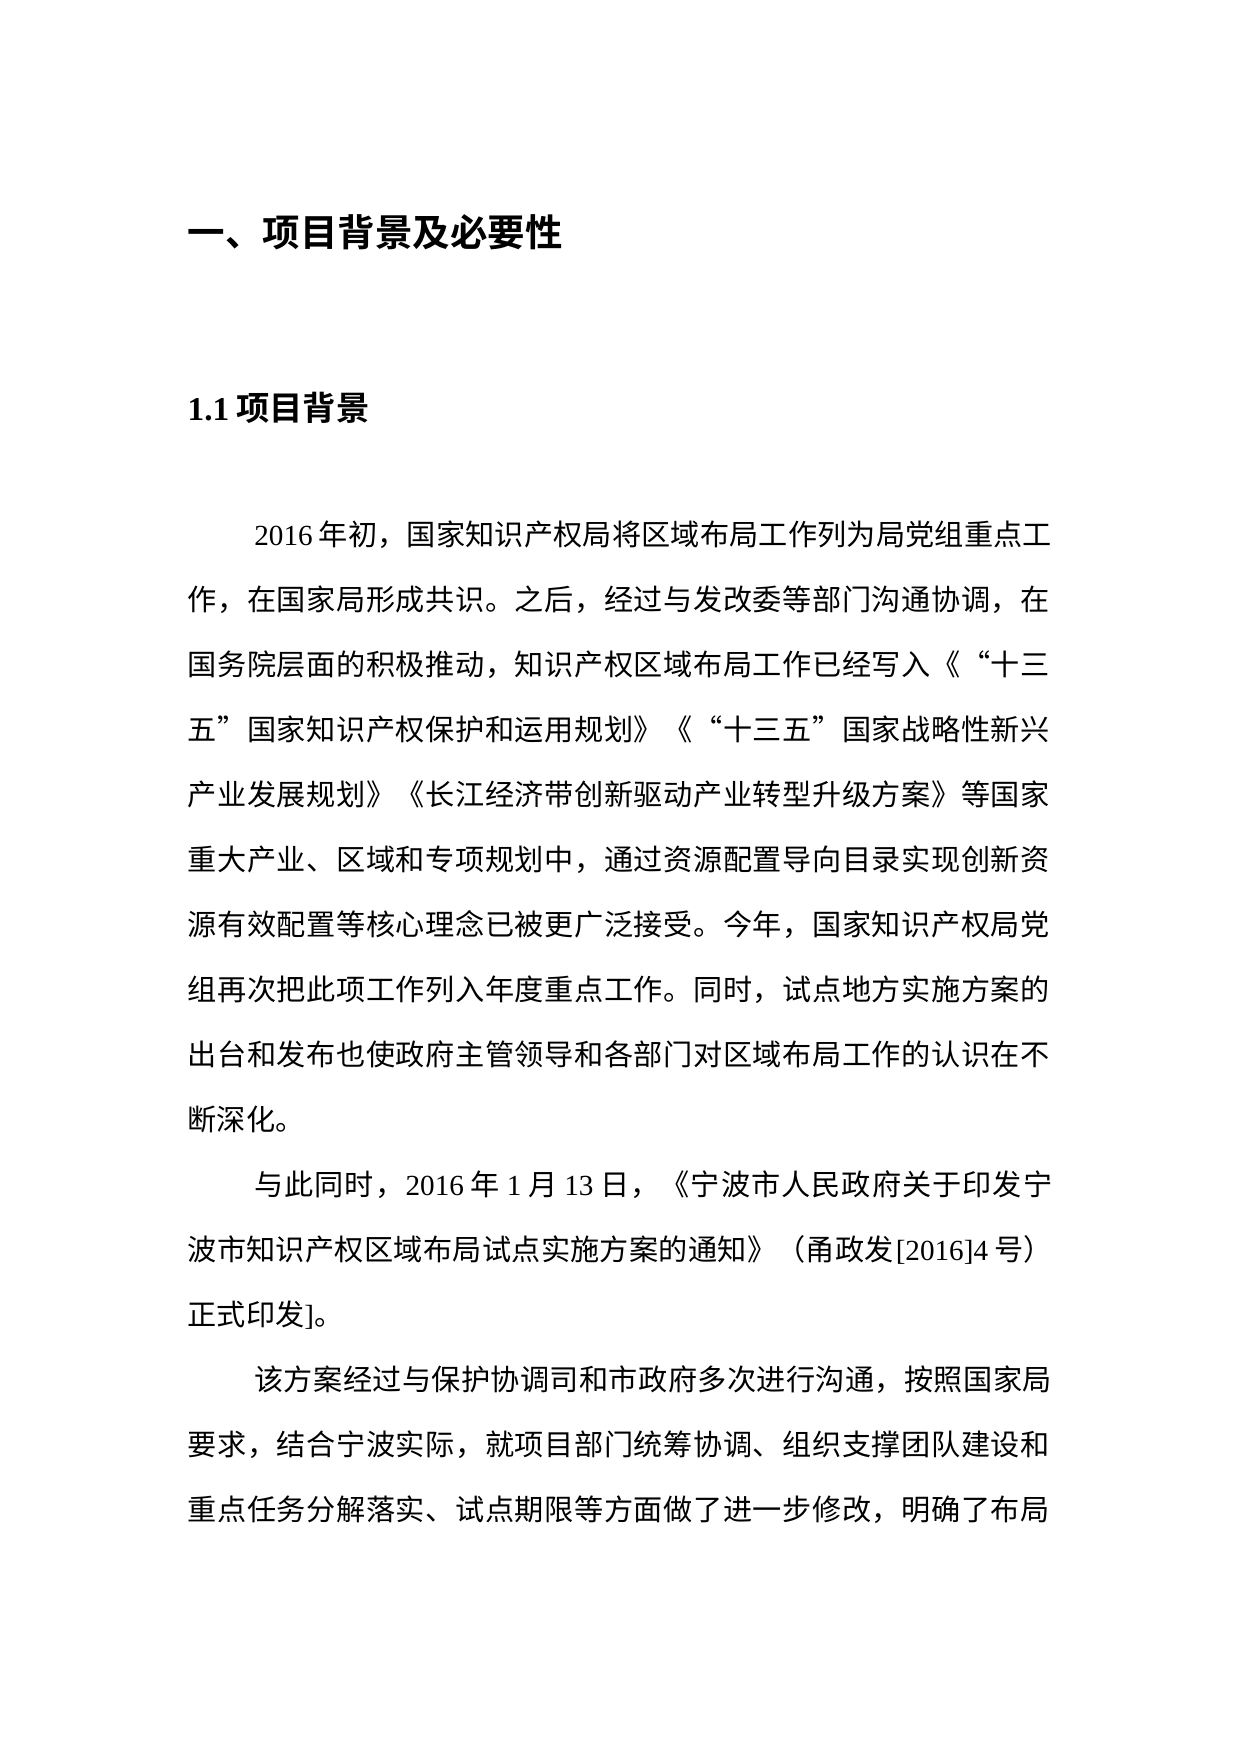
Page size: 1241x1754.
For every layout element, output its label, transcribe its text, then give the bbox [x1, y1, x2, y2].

text 与此同时，2016年1月13日，《宁波市人民政府关于印发宁波市知识产权区域布局试点实施方案的通知》（甬政发[2016]4号）正式印发]。 [187, 1150, 1053, 1345]
subtitle 一、项目背景及必要性 [187, 197, 1053, 262]
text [187, 1345, 1053, 1540]
subtitle 1.1项目背景 [187, 373, 1053, 438]
text 2016年初，国家知识产权局将区域布局工作列为局党组重点工作，在国家局形成共识。之后，经过与发改委等部门沟通协调，在国务院层面的积极推动，知识产权区域布局工作已经写入《“十三五”国家知识产权保护和运用规划》《“十三五”国家战略性新兴产业发展规划》《长江经济带创新驱动产业转型升级方案》等国家重大产业、区域和专项规划中，通过资源配置导向目录实现创新资源有效配置等核心理念已被更广泛接受。今年，国家知识产权局党组再次把此项工作列入年度重点工作。同时，试点地方实施方案的出台和发布也使政府主管领导和各部门对区域布局工作的认识在不断深化。 [187, 500, 1053, 1150]
